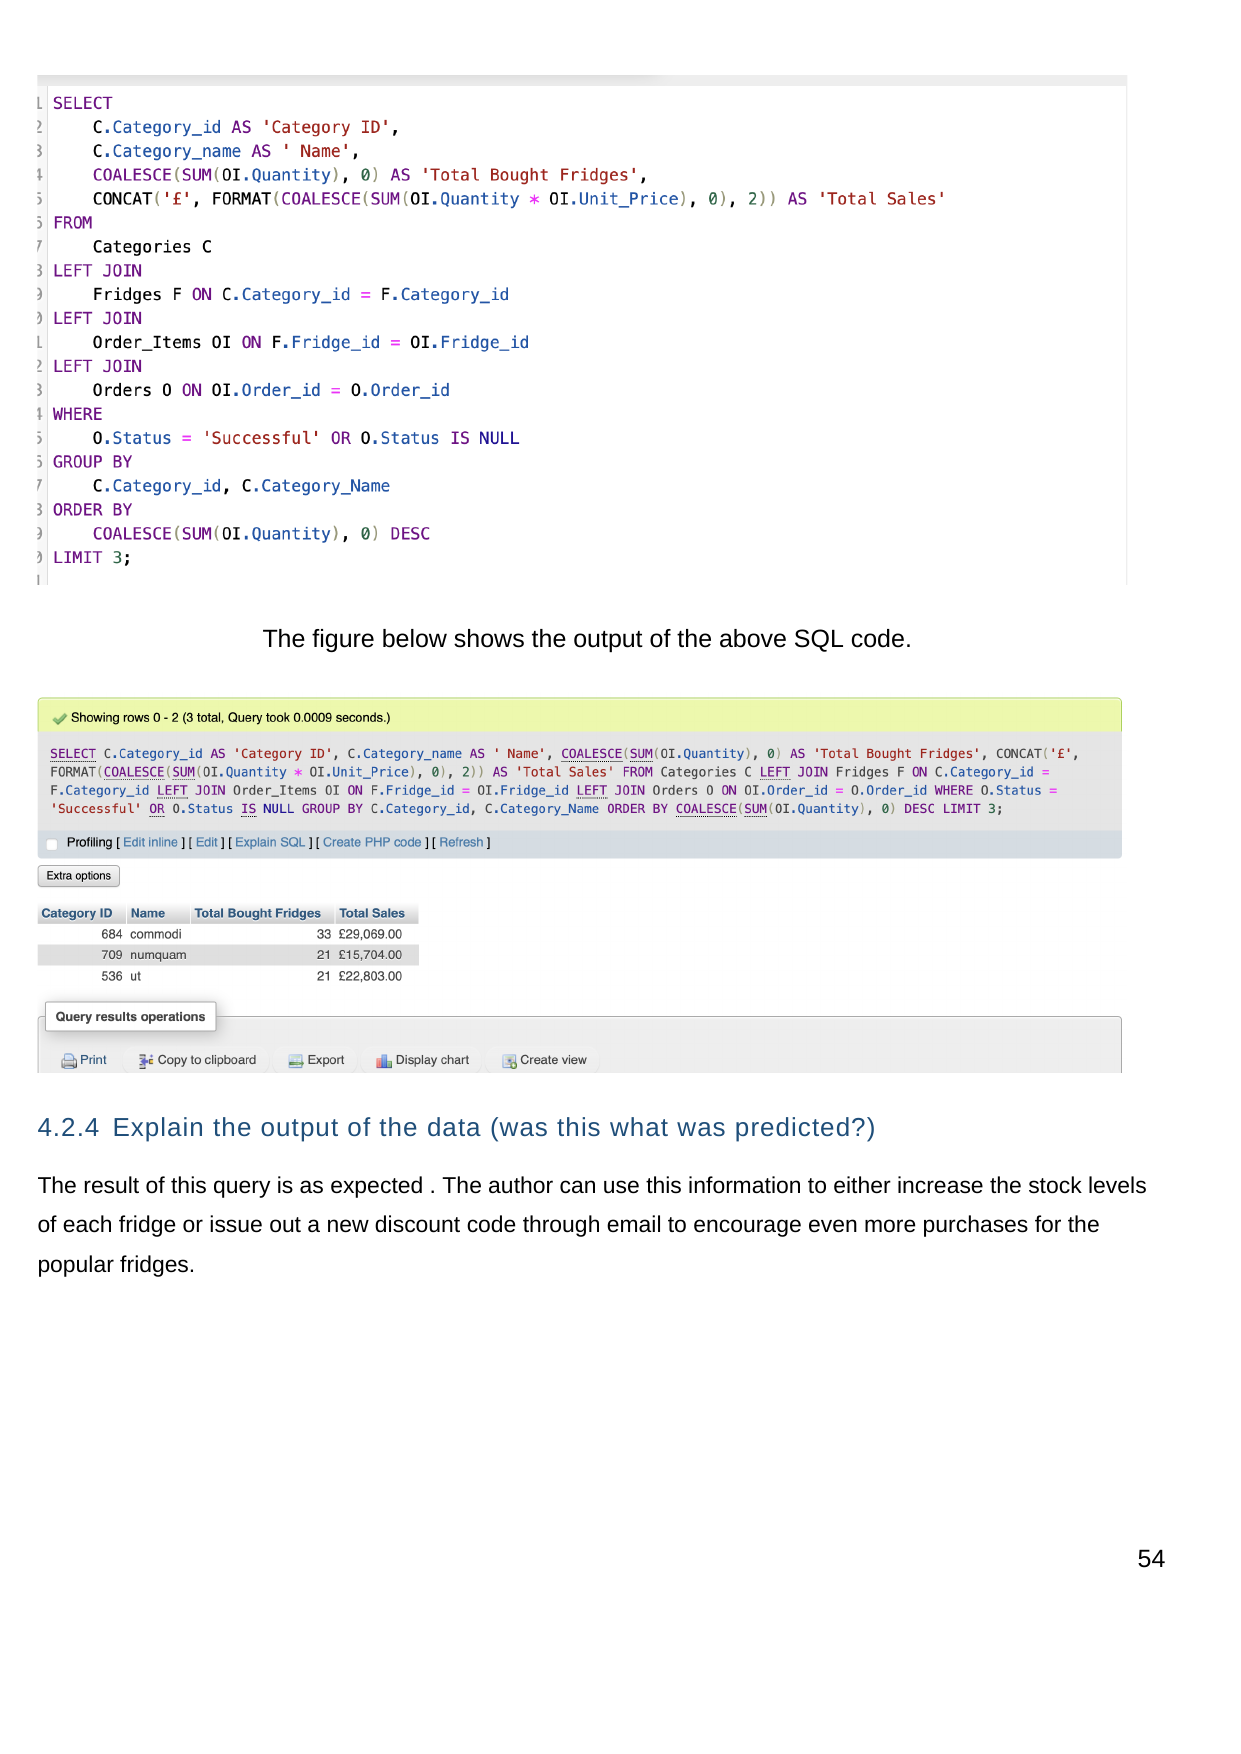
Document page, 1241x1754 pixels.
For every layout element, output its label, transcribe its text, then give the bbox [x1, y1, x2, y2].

text The figure below shows the output of the above SQL code. [187, 624, 1165, 653]
subtitle 4.2.4 Explain the output of the data (was this what was predicted?) [37, 1112, 1165, 1142]
picture [37, 75, 1128, 585]
picture [37, 692, 1128, 1073]
text The result of this query is as expected . The author can use this information to either increase the stock levels of each fridge or issue out a new discount code through email to encourage even more purchases for the popular fridges. [37, 1172, 1165, 1277]
